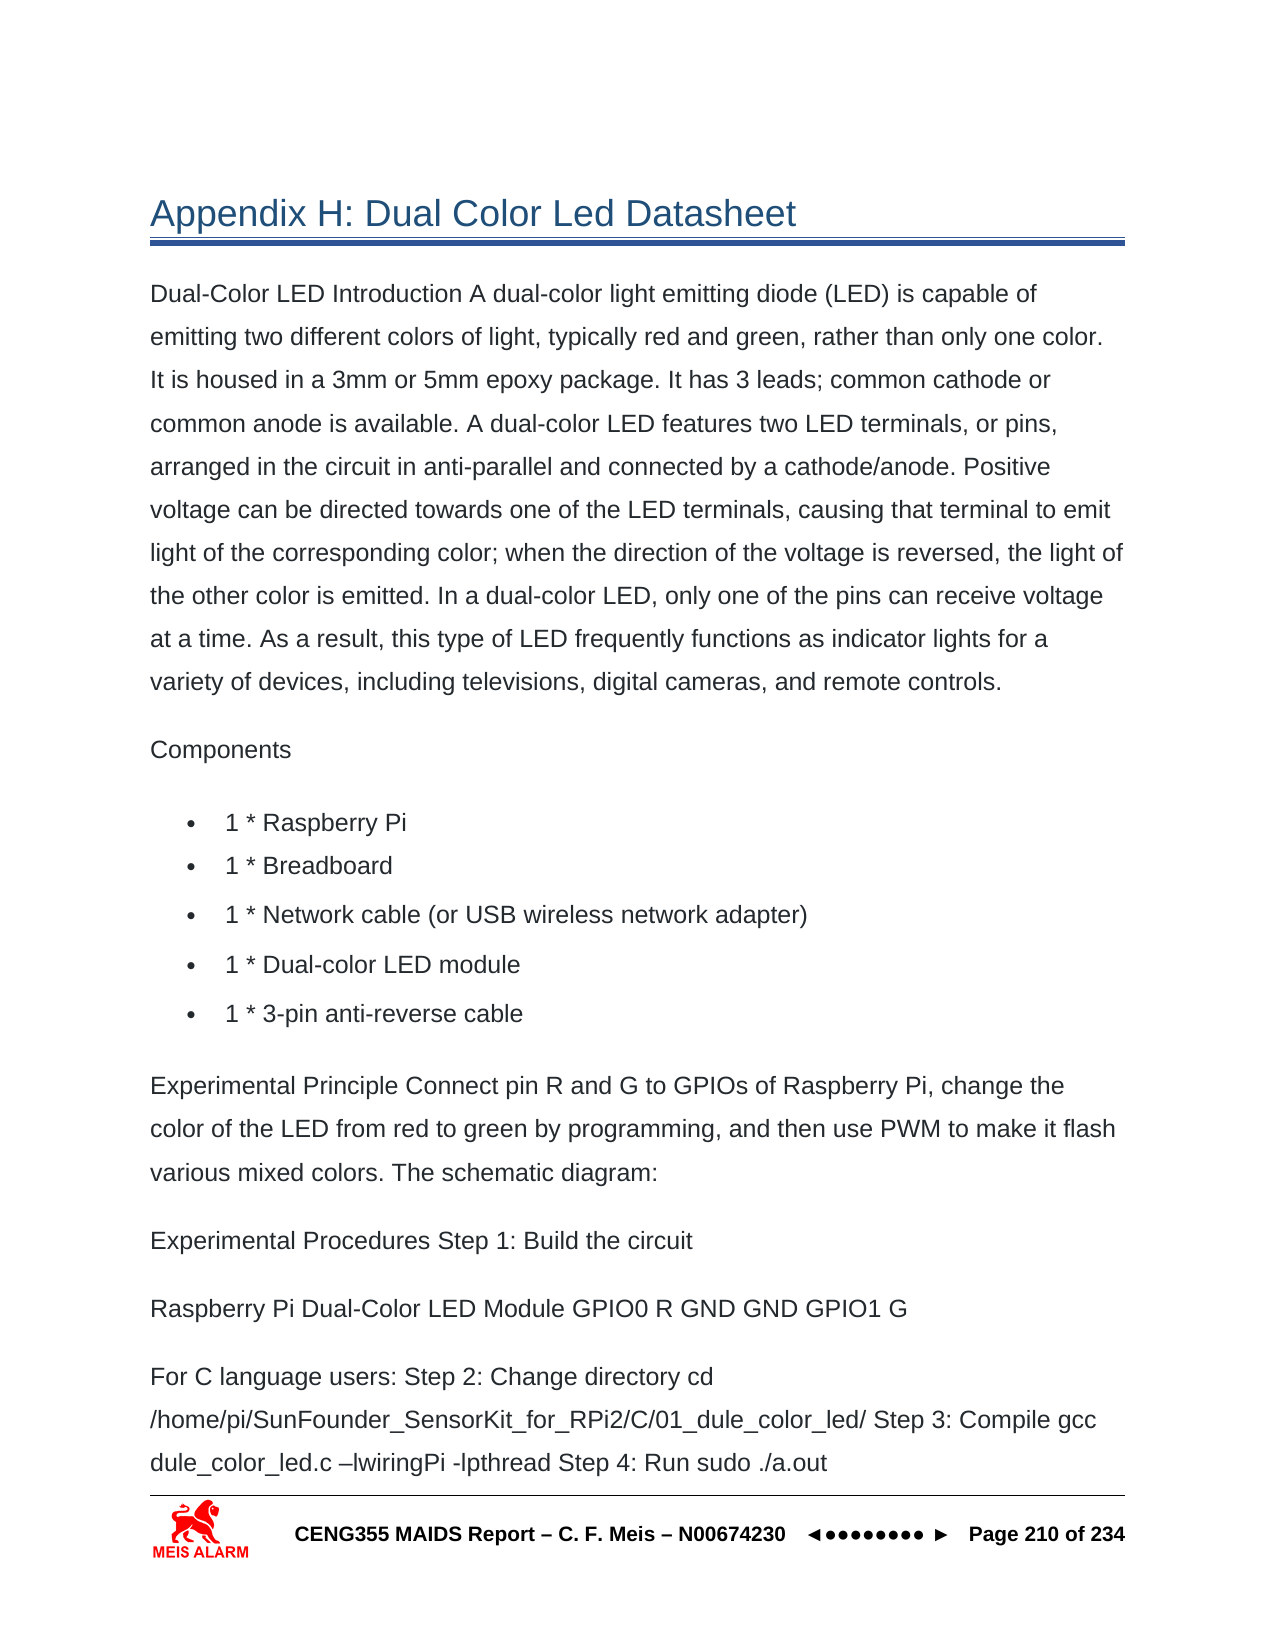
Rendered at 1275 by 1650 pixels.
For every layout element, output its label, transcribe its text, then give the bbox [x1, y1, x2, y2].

text For C language users: Step 2: Change directory cd /home/pi/SunFounder_SensorKit_for_RPi2/C/01_dule_color_led/ Step 3: Compile gcc dule_color_led.c –lwiringPi -lpthread Step 4: Run sudo ./a.out [150, 1362, 1125, 1477]
list 1 * 3-pin anti-reverse cable [187, 999, 1125, 1028]
text Components [150, 735, 1125, 764]
picture [150, 1498, 253, 1561]
text Raspberry Pi Dual-Color LED Module GPIO0 R GND GND GPIO1 G [150, 1294, 1125, 1322]
text Dual-Color LED Introduction A dual-color light emitting diode (LED) is capable of emitting two different colors of light, typically red and green, rather than only one color. It is housed in a 3mm or 5mm epoxy package. It has 3 leads; common cathode or common anode is available. A dual-color LED features two LED terminals, or pins, arranged in the circuit in anti-parallel and connected by a cathode/anode. Positive voltage can be directed towards one of the LED terminals, causing that terminal to emit light of the corresponding color; when the direction of the voltage is reversed, the light of the other color is emitted. In a dual-color LED, only one of the pins can receive voltage at a time. As a result, this type of LED frequently functions as indicator lights for a variety of devices, including televisions, digital cameras, and remote controls. [150, 279, 1125, 696]
list 1 * Breadboard [187, 851, 1125, 879]
text Experimental Principle Connect pin R and G to GPIOs of Raspberry Pi, change the color of the LED from red to green by programming, and then use PWM to make it flash various mixed colors. The schematic diagram: [150, 1071, 1125, 1186]
list 1 * Network cable (or USB wireless network adapter) [187, 900, 1125, 929]
list 1 * Raspberry Pi [187, 808, 1125, 836]
subtitle Appendix H: Dual Color Led Datasheet [150, 192, 1125, 237]
list 1 * Dual-color LED module [187, 949, 1125, 978]
text Experimental Procedures Step 1: Build the circuit [150, 1226, 1125, 1254]
